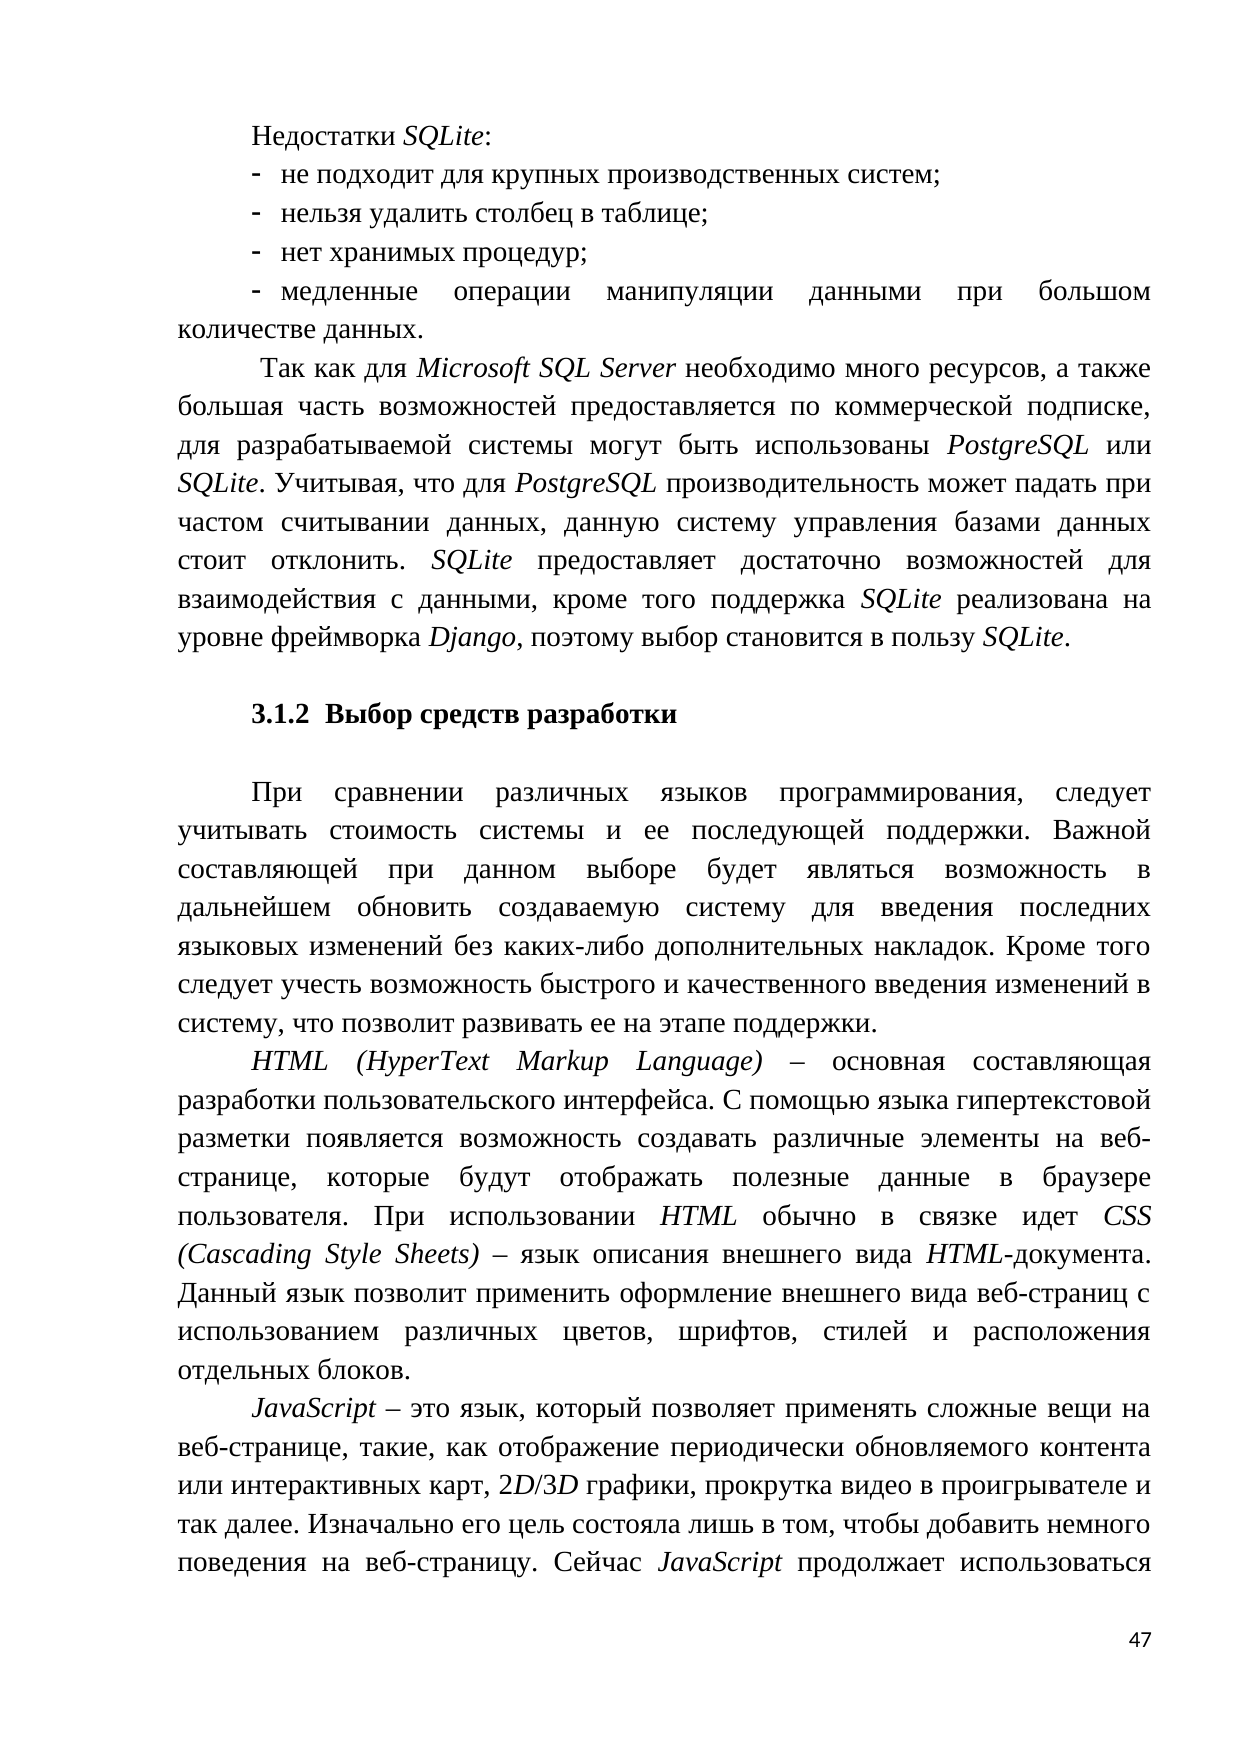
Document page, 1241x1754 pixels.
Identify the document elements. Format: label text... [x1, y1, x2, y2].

list Выбор средств разработки [177, 697, 1152, 730]
text Недостатки SQLite: [177, 118, 1152, 152]
text При сравнении различных языков программирования, следует учитывать стоимость системы и ее последующей поддержки. Важной составляющей при данном выборе будет являться возможность в дальнейшем обновить создаваемую систему для введения последних языковых изменений без каких-либо дополнительных накладок. Кроме того следует учесть возможность быстрого и качественного введения изменений в систему, что позволит развивать ее на этапе поддержки. [177, 774, 1152, 1038]
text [177, 1390, 1152, 1578]
list нельзя удалить столбец в таблице; [177, 195, 1152, 229]
text Так как для Microsoft SQL Server необходимо много ресурсов, а также большая часть возможностей предоставляется по коммерческой подписке, для разрабатываемой системы могут быть использованы PostgreSQL или SQLite. Учитывая, что для PostgreSQL производительность может падать при частом считывании данных, данную систему управления базами данных стоит отклонить. SQLite предоставляет достаточно возможностей для взаимодействия с данными, кроме того поддержка SQLite реализована на уровне фреймворка Django, поэтому выбор становится в пользу SQLite. [177, 350, 1152, 653]
list нет хранимых процедур; [177, 234, 1152, 268]
list не подходит для крупных производственных систем; [177, 157, 1152, 190]
text HTML (HyperText Markup Language) – основная составляющая разработки пользовательского интерфейса. С помощью языка гипертекстовой разметки появляется возможность создавать различные элементы на веб-странице, которые будут отображать полезные данные в браузере пользователя. При использовании HTML обычно в связке идет CSS (Cascading Style Sheets) – язык описания внешнего вида HTML-документа. Данный язык позволит применить оформление внешнего вида веб-страниц с использованием различных цветов, шрифтов, стилей и расположения отдельных блоков. [177, 1043, 1152, 1385]
list медленные операции манипуляции данными при большом количестве данных. [177, 273, 1152, 345]
